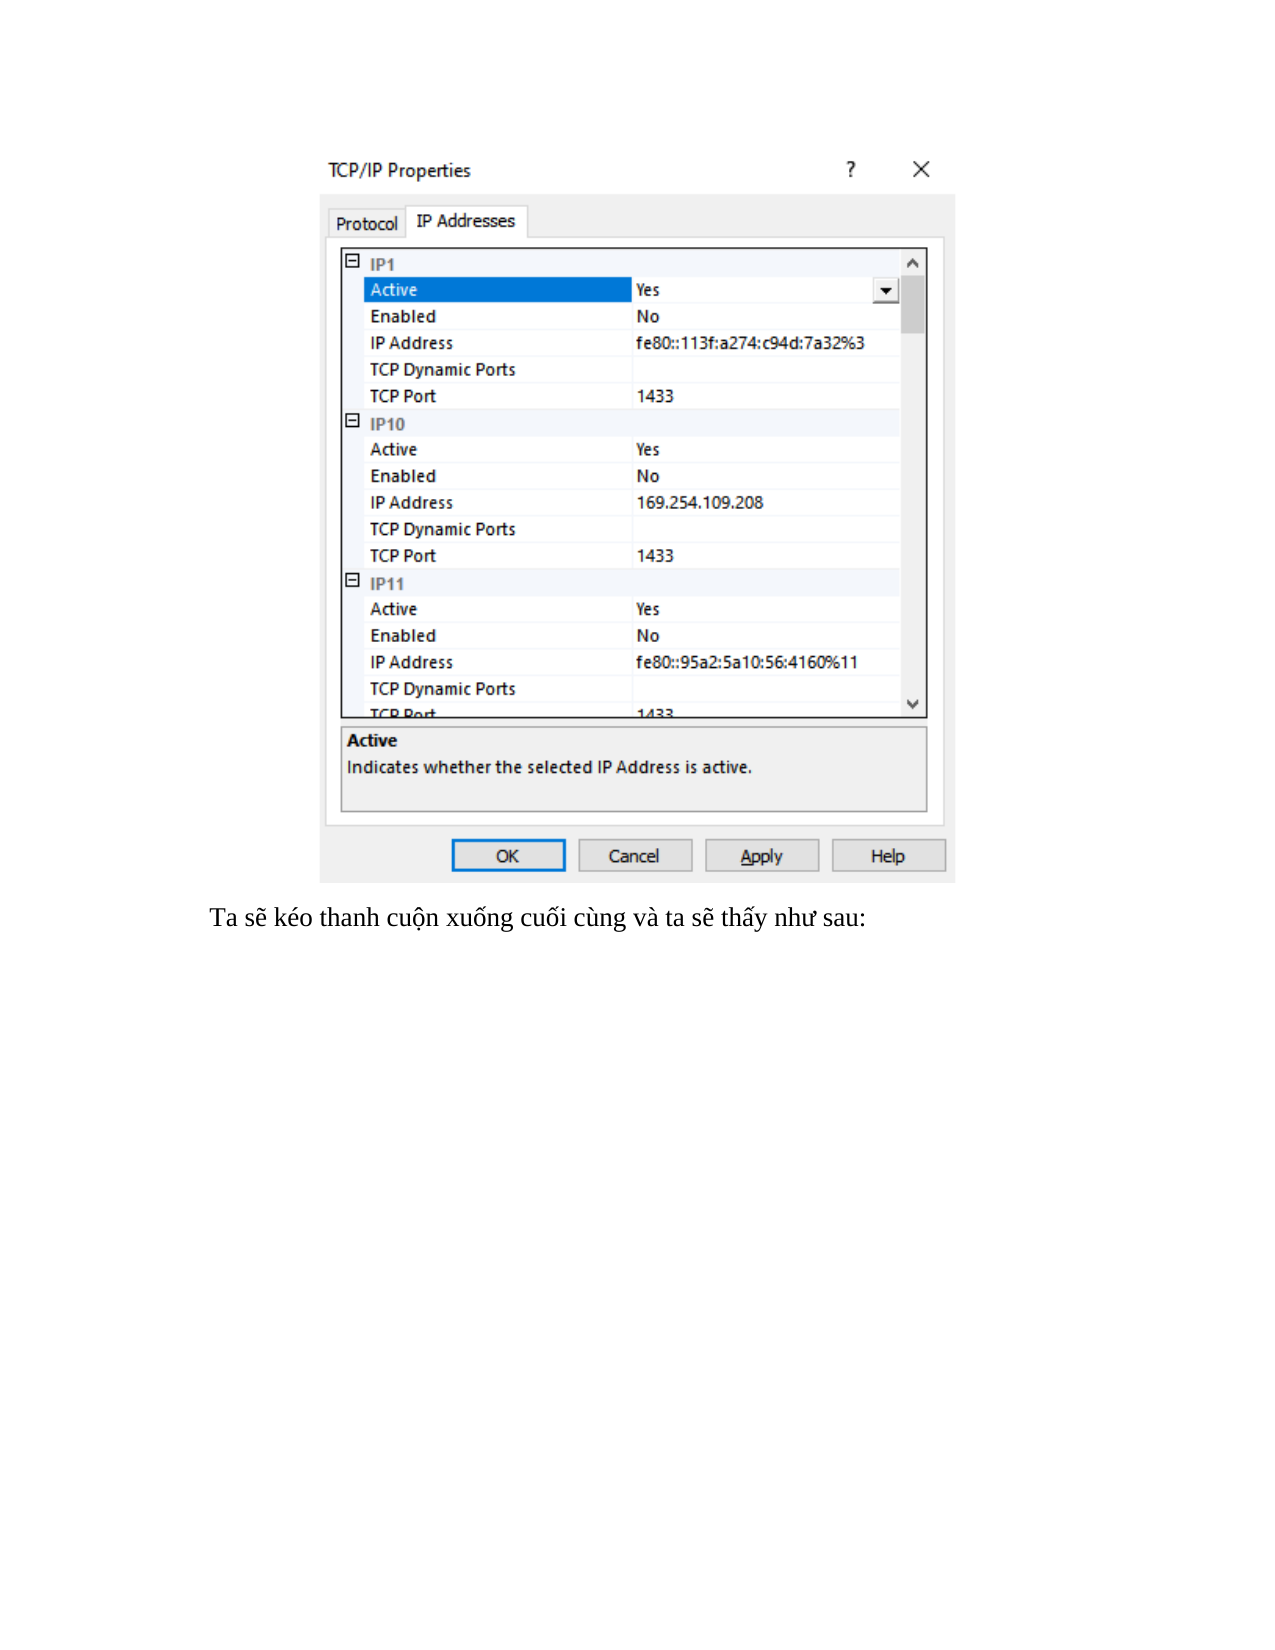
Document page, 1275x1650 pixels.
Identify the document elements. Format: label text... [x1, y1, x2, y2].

picture [319, 150, 956, 883]
text Ta sẽ kéo thanh cuộn xuống cuối cùng và ta sẽ thấy như sau: [150, 901, 1125, 933]
